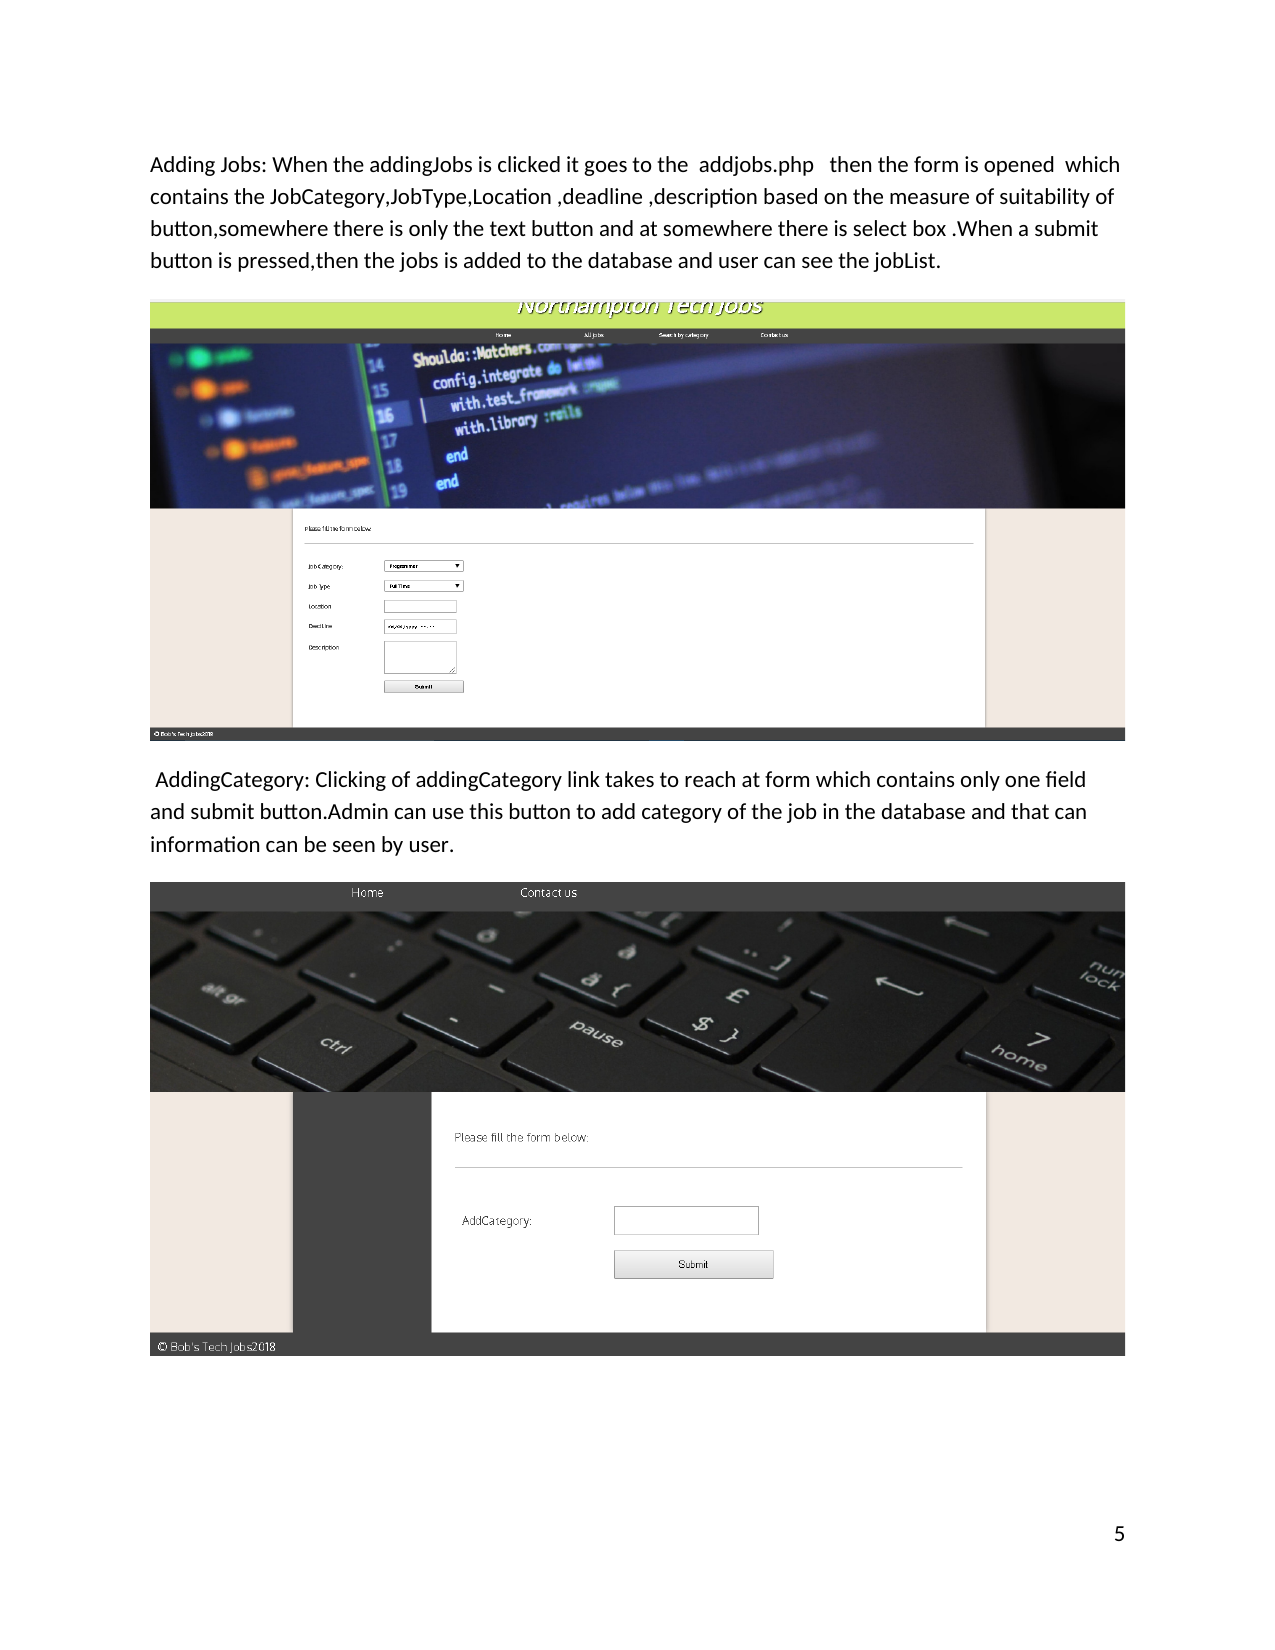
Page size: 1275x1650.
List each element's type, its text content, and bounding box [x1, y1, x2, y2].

text Adding Jobs: When the addingJobs is clicked it goes to the addjobs.php then the form is opened which contains the JobCategory,JobType,Location ,deadline ,description based on the measure of suitability of button,somewhere there is only the text button and at somewhere there is select box .When a submit button is pressed,then the jobs is added to the database and user can see the jobList. [150, 150, 1125, 274]
picture [150, 882, 1125, 1356]
picture [150, 299, 1125, 741]
text AddingCategory: Clicking of addingCategory link takes to reach at form which contains only one field and submit button.Admin can use this button to add category of the job in the database and that can information can be seen by user. [150, 765, 1125, 858]
